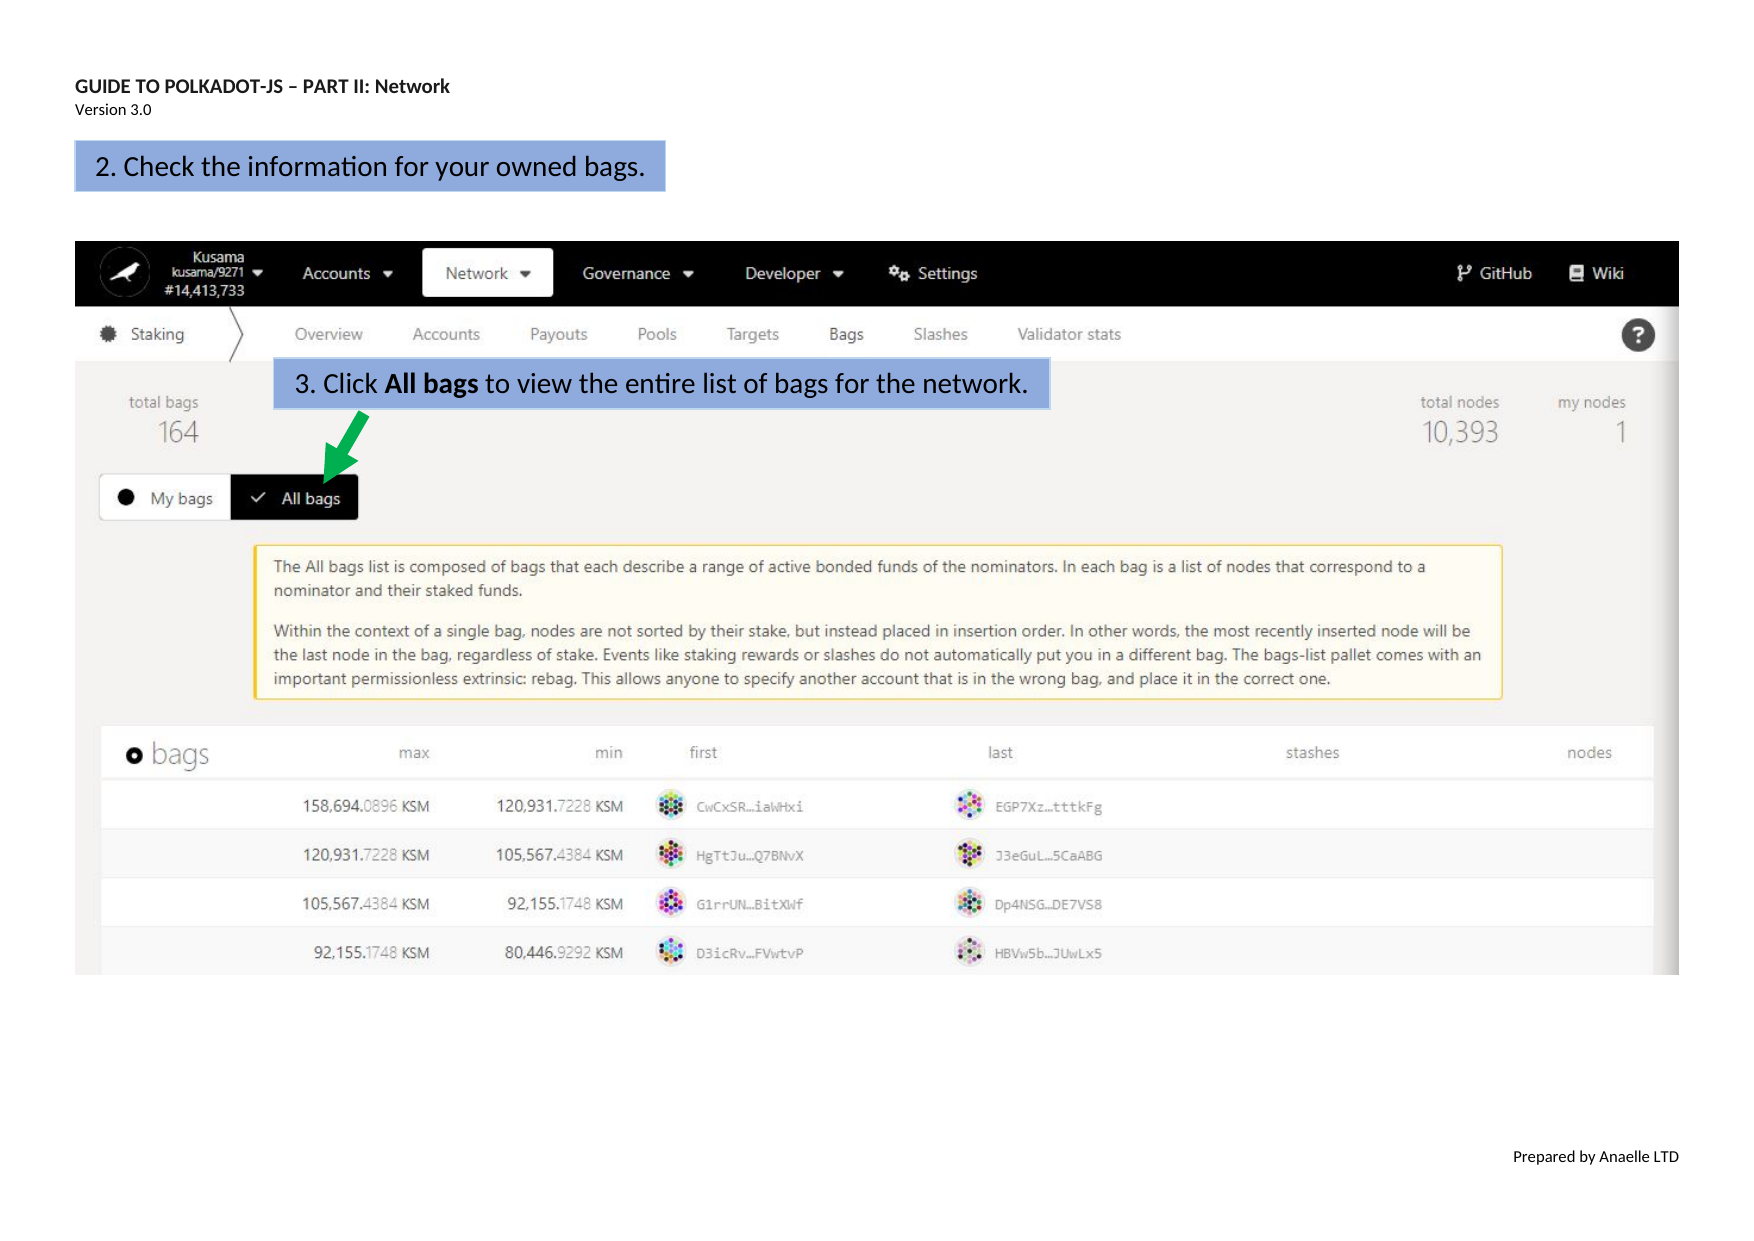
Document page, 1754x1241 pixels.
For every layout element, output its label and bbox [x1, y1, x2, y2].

picture [75, 241, 1679, 975]
